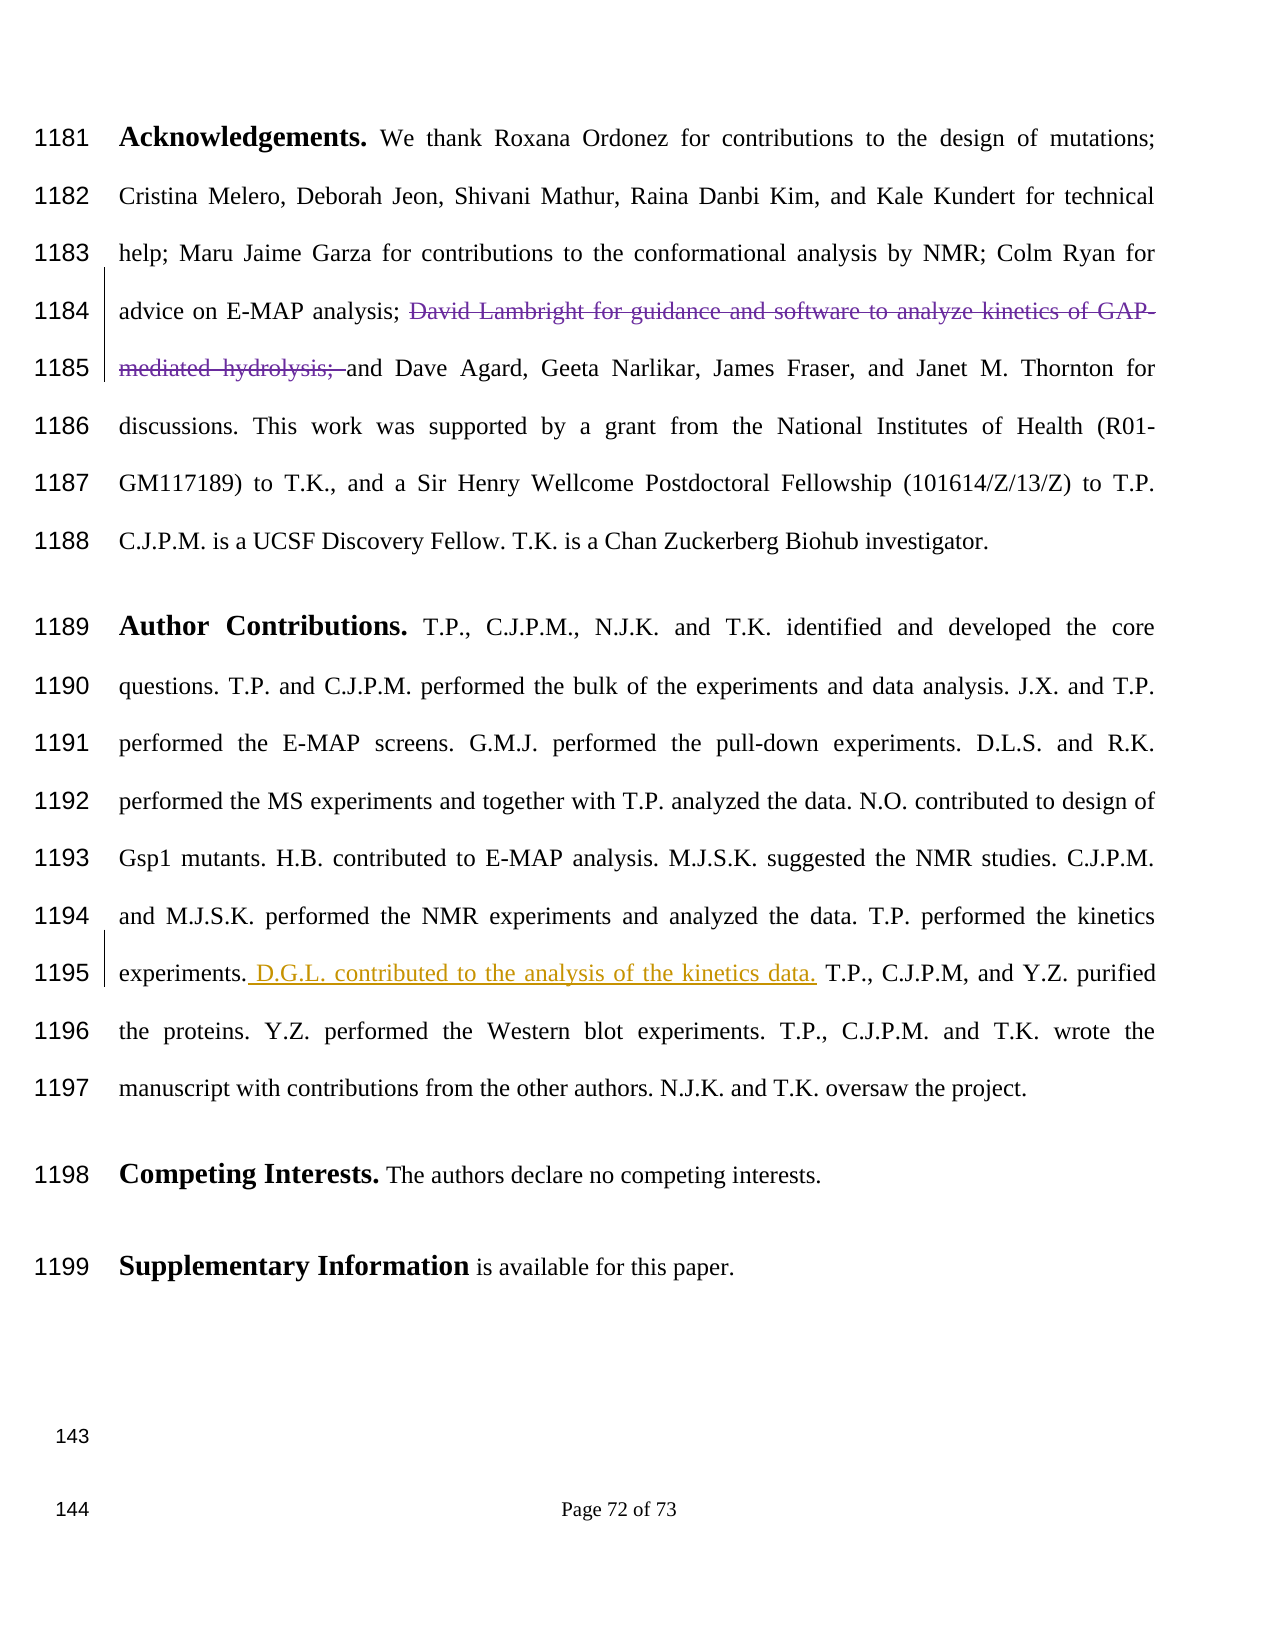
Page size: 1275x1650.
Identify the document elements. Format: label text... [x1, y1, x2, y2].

text Acknowledgements. We thank Roxana Ordonez for contributions to the design of mutations; Cristina Melero, Deborah Jeon, Shivani Mathur, Raina Danbi Kim, and Kale Kundert for technical help; Maru Jaime Garza for contributions to the conformational analysis by NMR; Colm Ryan for advice on E-MAP analysis; and Dave Agard, Geeta Narlikar, James Fraser, and Janet M. Thornton for discussions. This work was supported by a grant from the National Institutes of Health (R01-GM117189) to T.K., and a Sir Henry Wellcome Postdoctoral Fellowship (101614/Z/13/Z) to T.P. C.J.P.M. is a UCSF Discovery Fellow. T.K. is a Chan Zuckerberg Biohub investigator. [119, 119, 1156, 555]
text Supplementary Information is available for this paper. [119, 1248, 1156, 1281]
text Author Contributions. T.P., C.J.P.M., N.J.K. and T.K. identified and developed the core questions. T.P. and C.J.P.M. performed the bulk of the experiments and data analysis. J.X. and T.P. performed the E-MAP screens. G.M.J. performed the pull-down experiments. D.L.S. and R.K. performed the MS experiments and together with T.P. analyzed the data. N.O. contributed to design of Gsp1 mutants. H.B. contributed to E-MAP analysis. M.J.S.K. suggested the NMR studies. C.J.P.M. and M.J.S.K. performed the NMR experiments and analyzed the data. T.P. performed the kinetics experiments. T.P., C.J.P.M, and Y.Z. purified the proteins. Y.Z. performed the Western blot experiments. T.P., C.J.P.M. and T.K. wrote the manuscript with contributions from the other authors. N.J.K. and T.K. oversaw the project. [119, 608, 1156, 1102]
text Competing Interests. The authors declare no competing interests. [119, 1156, 1156, 1189]
